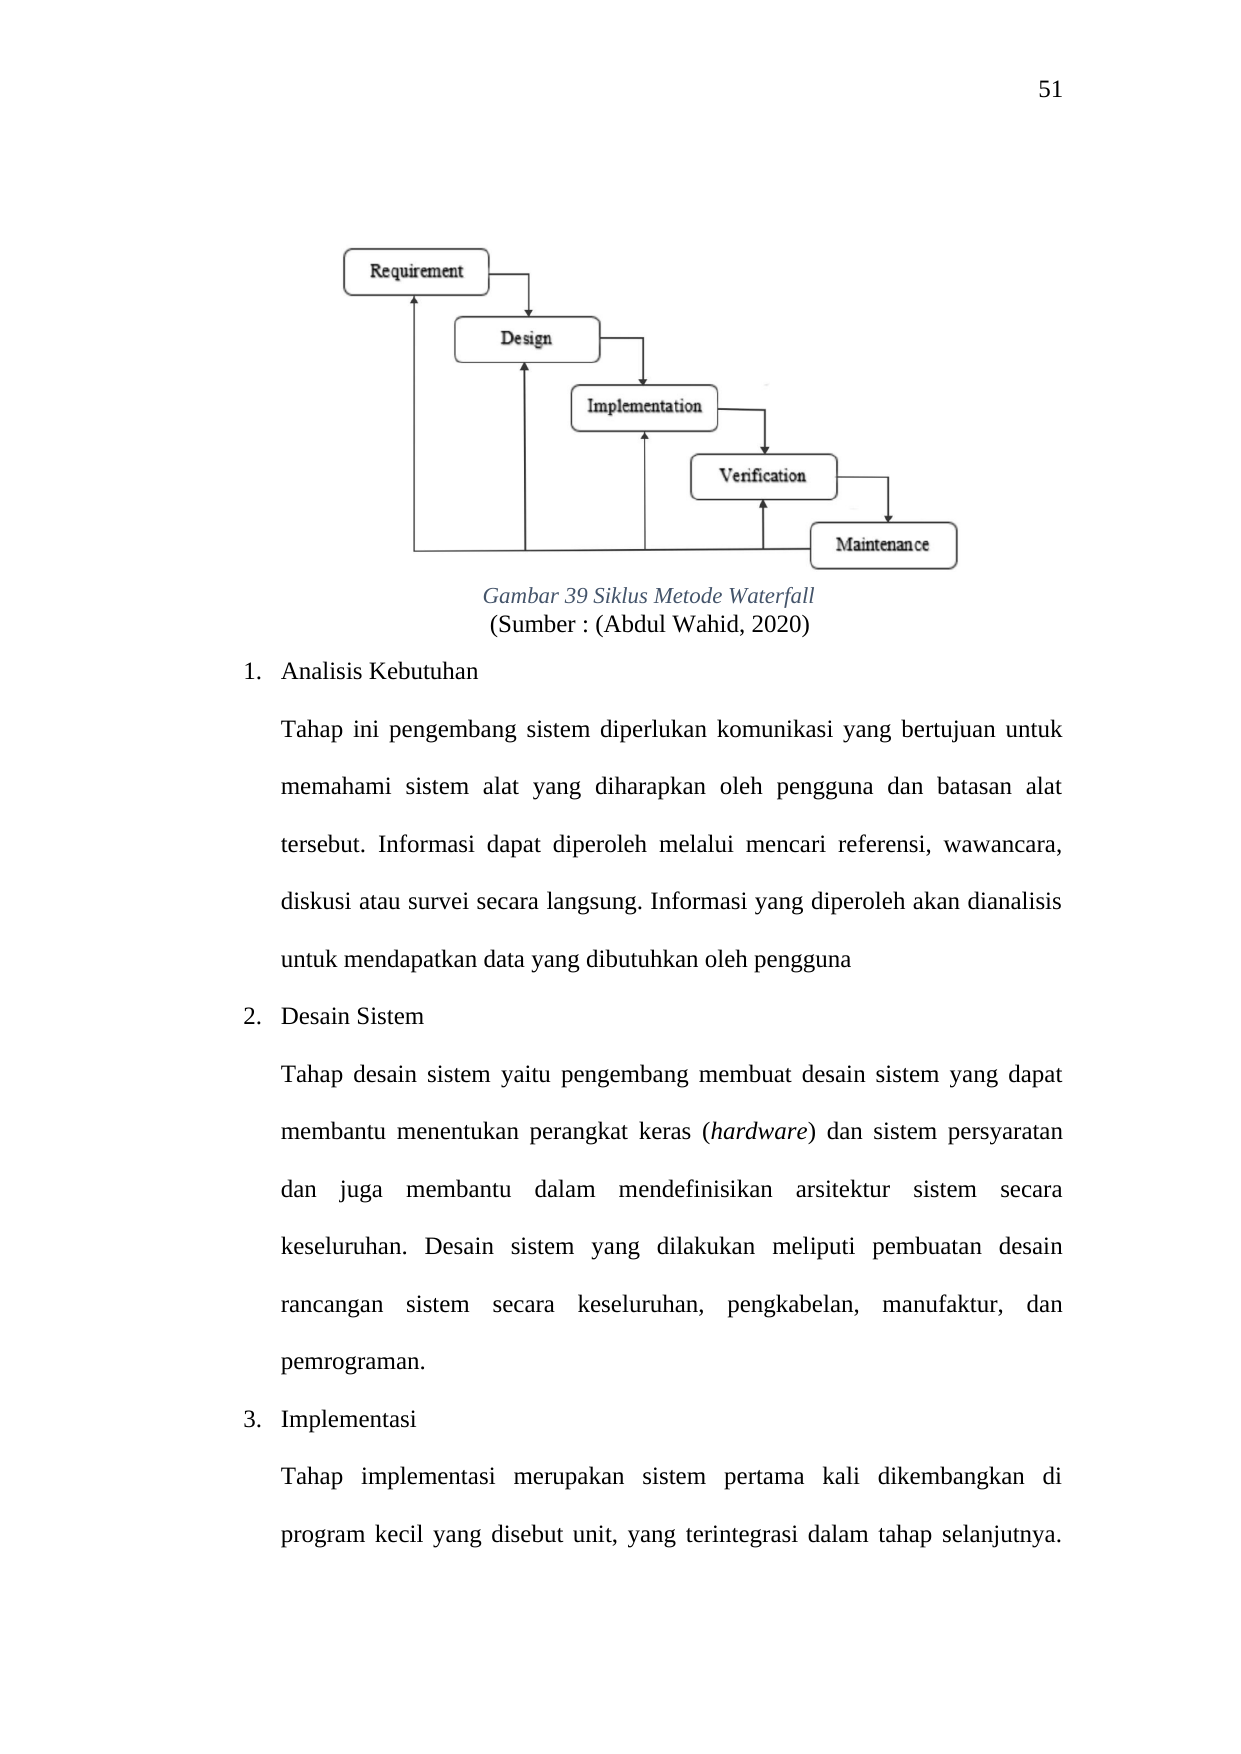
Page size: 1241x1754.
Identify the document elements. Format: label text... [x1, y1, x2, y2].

picture [331, 236, 969, 583]
text (Sumber : (Abdul Wahid, 2020) [236, 609, 1063, 637]
list Tahap ini pengembang sistem diperlukan komunikasi yang bertujuan untuk memahami sistem alat yang diharapkan oleh pengguna dan batasan alat tersebut. Informasi dapat diperoleh melalui mencari referensi, wawancara, diskusi atau survei secara langsung. Informasi yang diperoleh akan dianalisis untuk mendapatkan data yang dibutuhkan oleh pengguna [281, 714, 1063, 973]
list Implementasi [243, 1404, 1063, 1433]
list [281, 1461, 1063, 1548]
list Tahap desain sistem yaitu pengembang membuat desain sistem yang dapat membantu menentukan perangkat keras (hardware) dan sistem persyaratan dan juga membantu dalam mendefinisikan arsitektur sistem secara keseluruhan. Desain sistem yang dilakukan meliputi pembuatan desain rancangan sistem secara keseluruhan, pengkabelan, manufaktur, dan pemrograman. [281, 1059, 1063, 1375]
list Desain Sistem [243, 1001, 1063, 1030]
list Analisis Kebutuhan [243, 656, 1063, 685]
